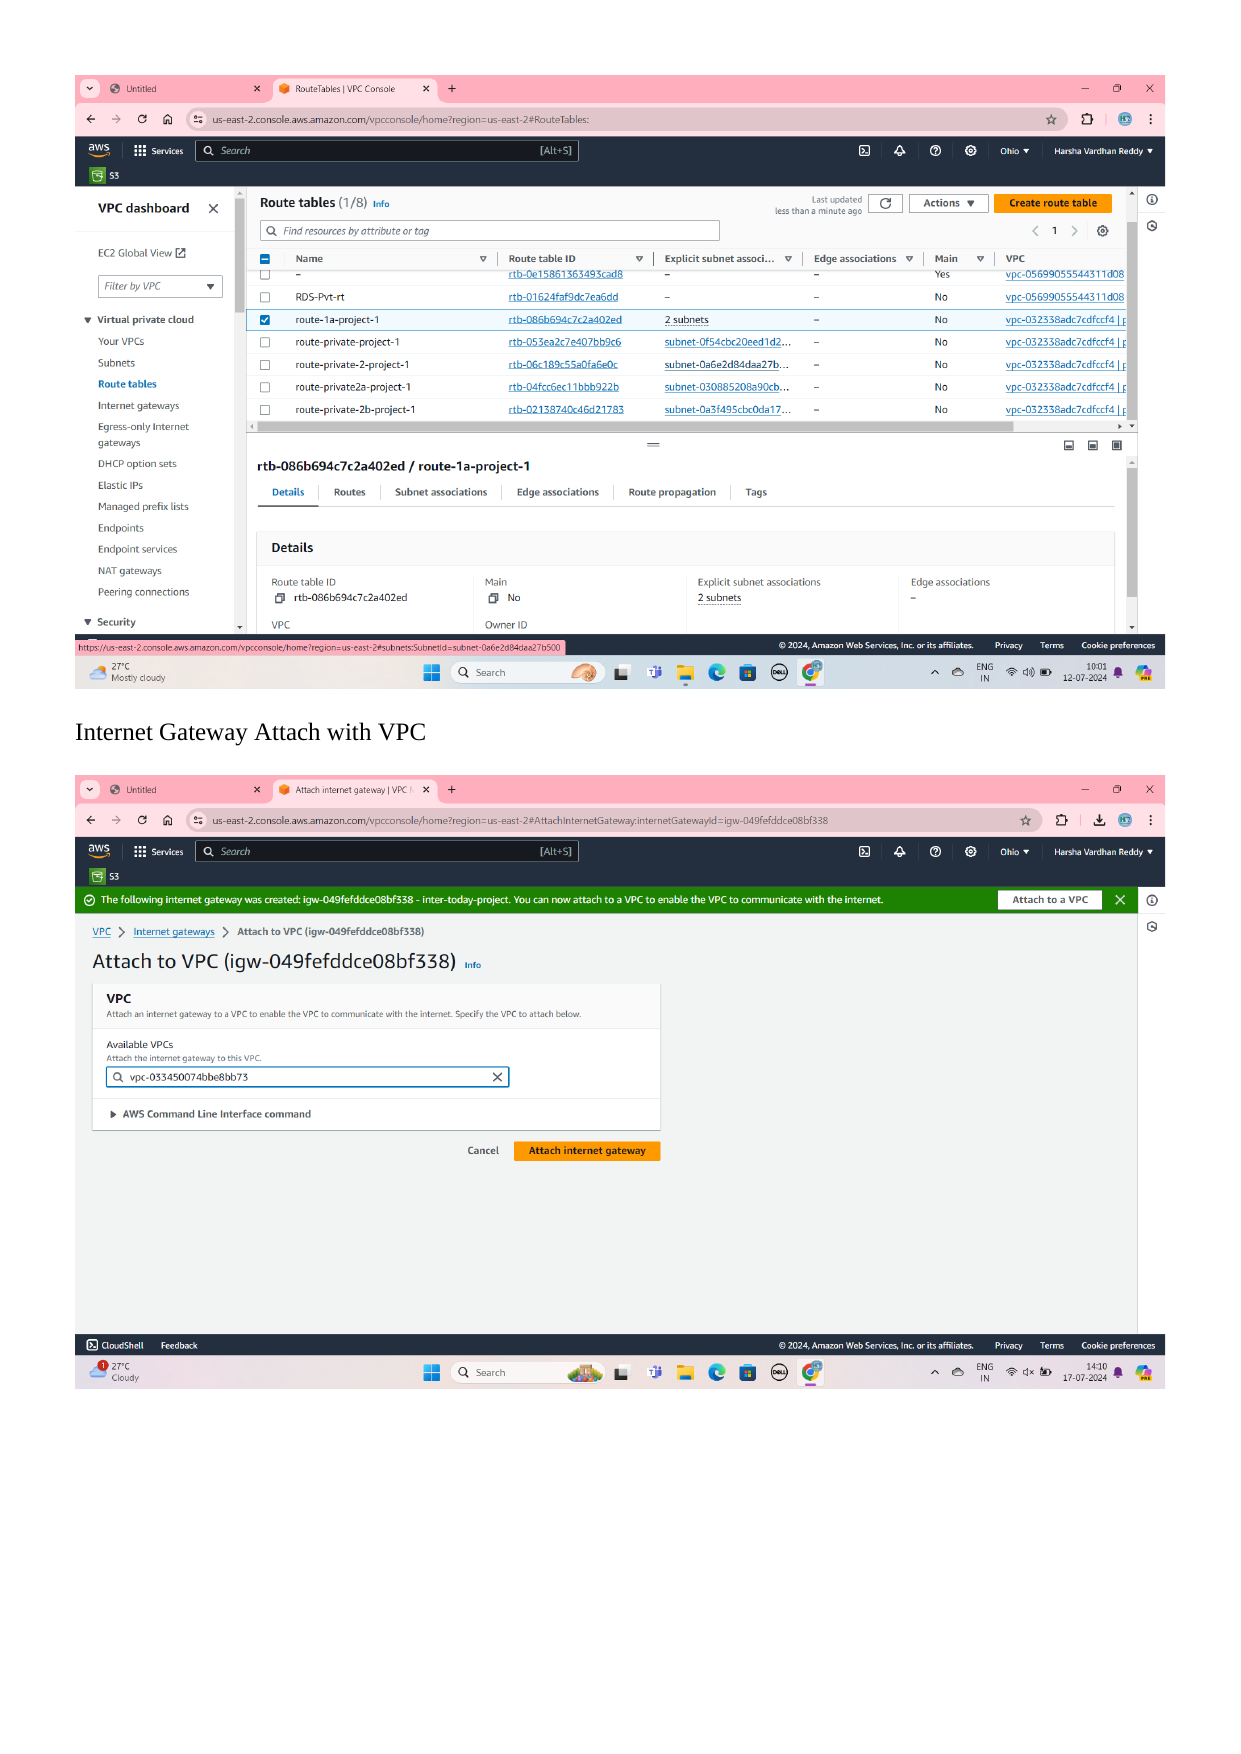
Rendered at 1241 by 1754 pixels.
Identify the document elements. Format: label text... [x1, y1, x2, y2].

text Internet Gateway Attach with VPC [75, 717, 1165, 746]
picture [75, 775, 1166, 1389]
picture [75, 75, 1166, 689]
